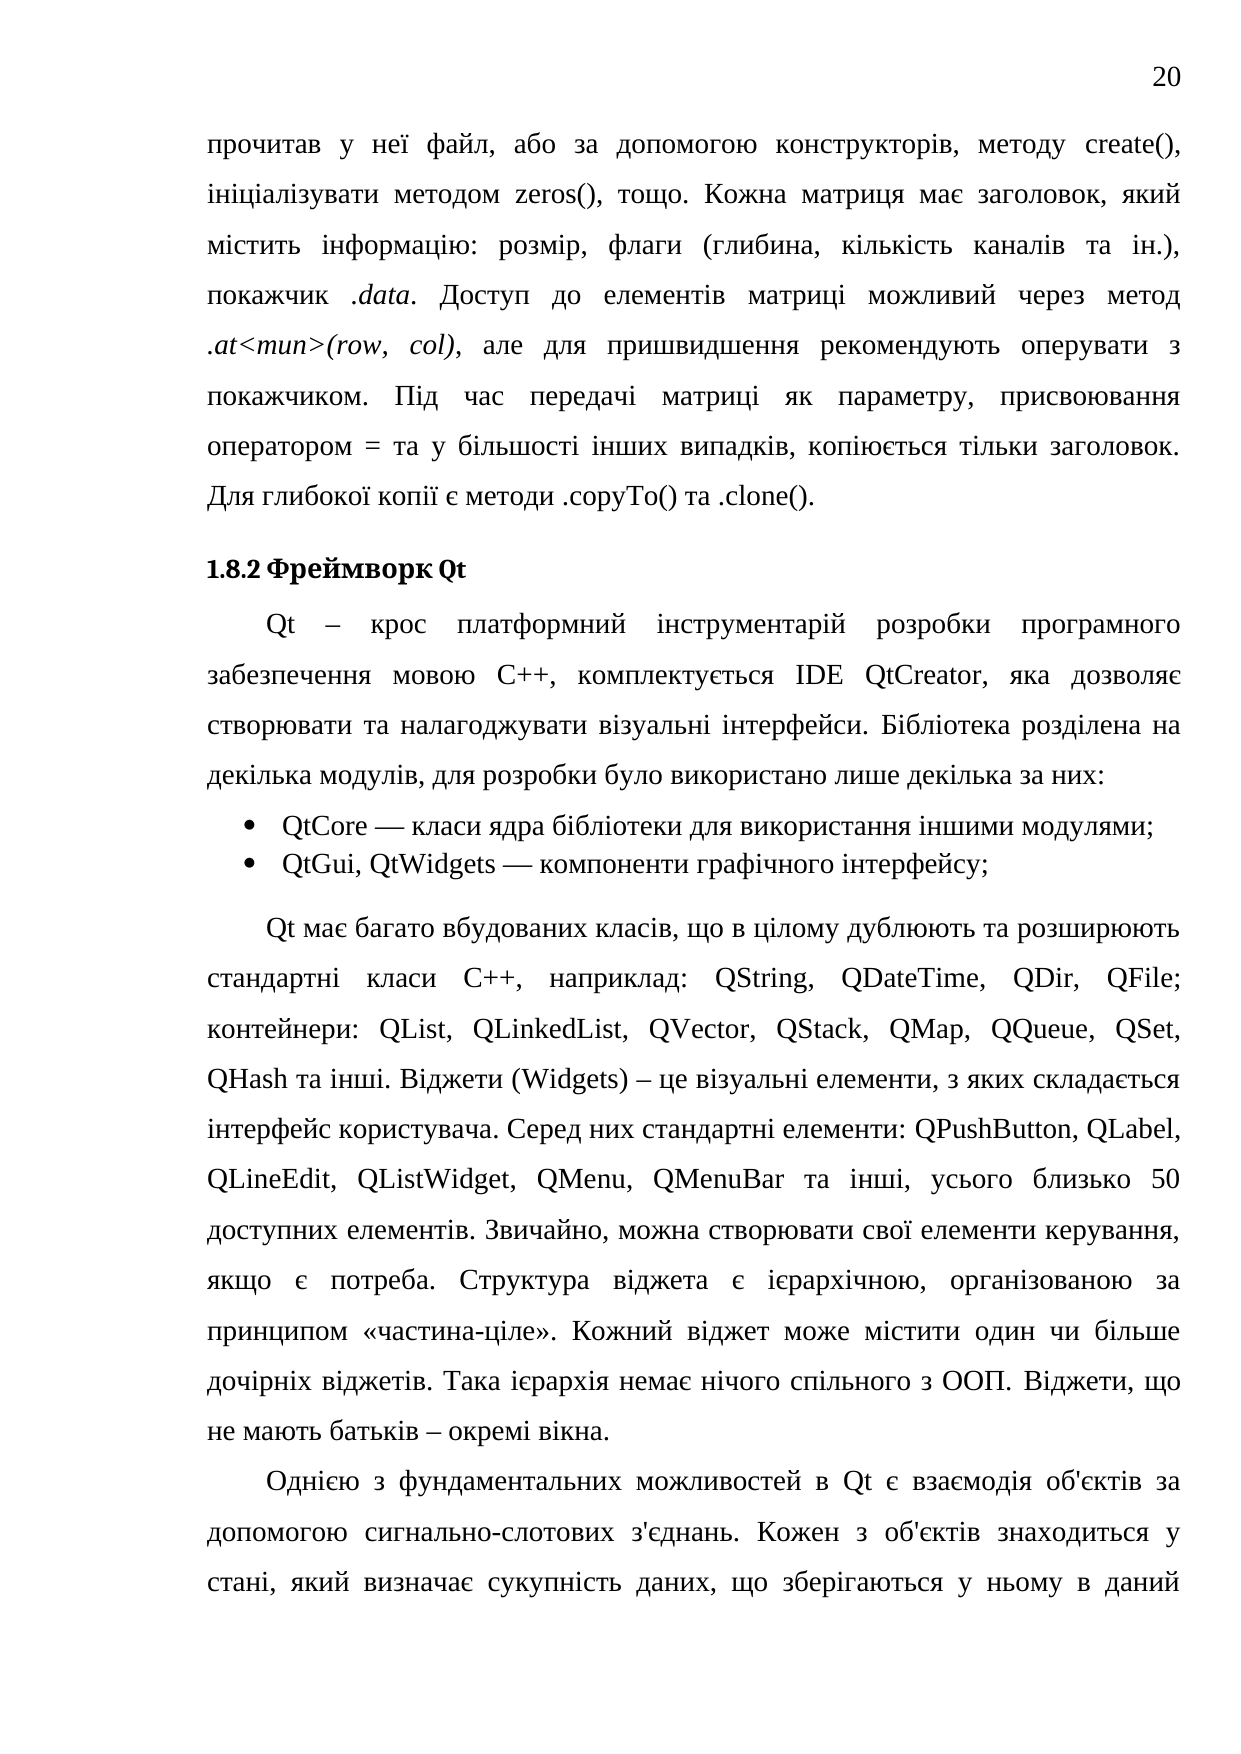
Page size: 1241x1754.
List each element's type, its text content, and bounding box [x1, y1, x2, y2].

subtitle 1.8.2 Фреймворк Qt [207, 554, 1181, 585]
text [207, 1463, 1181, 1598]
text Qt має багато вбудованих класів, що в цілому дублюють та розширюють стандартні класи С++, наприклад: QString, QDateTime, QDir, QFile; контейнери: QList, QLinkedList, QVector, QStack, QMap, QQueue, QSet, QHash та інші. Віджети (Widgets) – це візуальні елементи, з яких складається інтерфейс користувача. Серед них стандартні елементи: QPushButton, QLabel, QLineEdit, QListWidget, QMenu, QMenuBar та інші, усього близько 50 доступних елементів. Звичайно, можна створювати свої елементи керування, якщо є потреба. Структура віджета є ієрархічною, організованою за принципом «частина-ціле». Кожний віджет може містити один чи більше дочірніх віджетів. Така ієрархія немає нічого спільного з ООП. Віджети, що не мають батьків – окремі вікна. [207, 910, 1181, 1447]
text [207, 126, 1181, 512]
list QtGui, QtWidgets — компоненти графічного інтерфейсу; [244, 846, 1181, 880]
text Qt – крос платформний інструментарій розробки програмного забезпечення мовою C++, комплектується IDE QtCreator, яка дозволяє створювати та налагоджувати візуальні інтерфейси. Бібліотека розділена на декілька модулів, для розробки було використано лише декілька за них: [207, 607, 1181, 791]
list QtCore — класи ядра бібліотеки для використання іншими модулями; [244, 808, 1181, 841]
